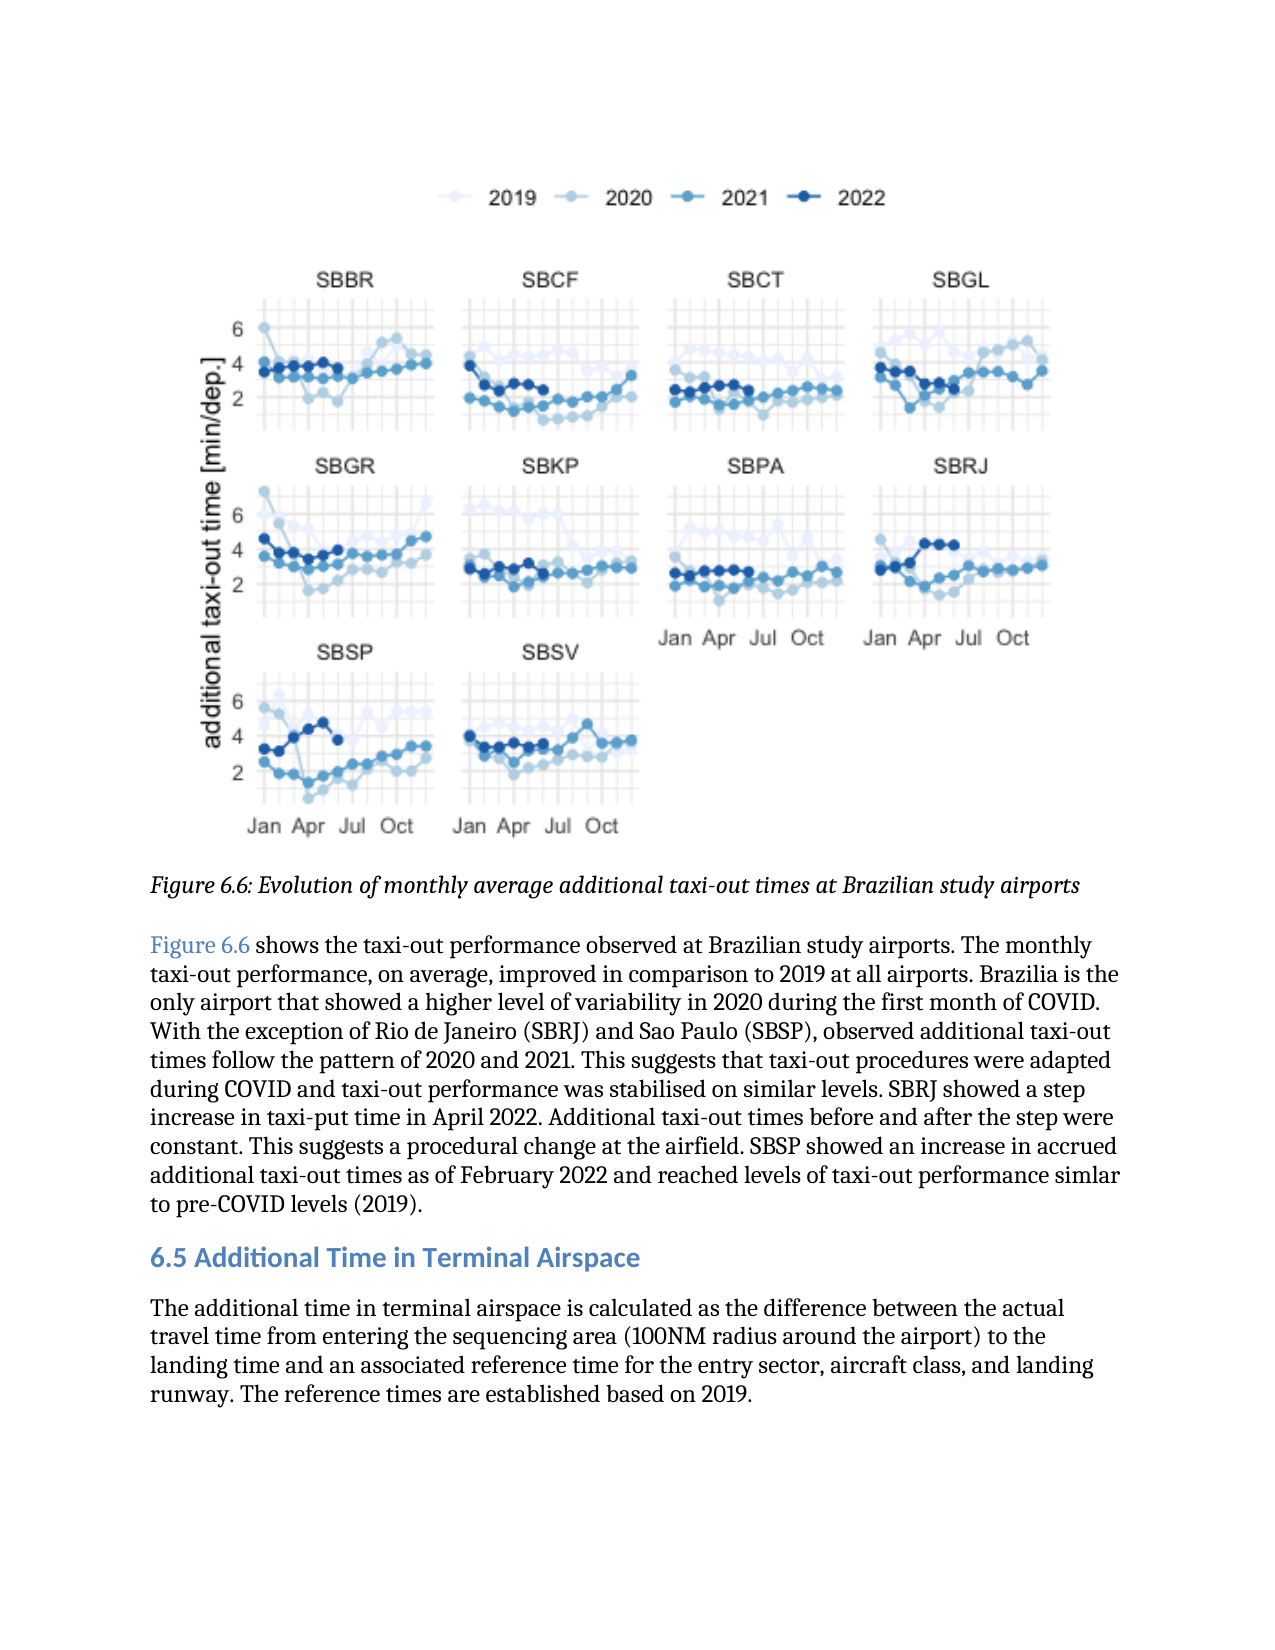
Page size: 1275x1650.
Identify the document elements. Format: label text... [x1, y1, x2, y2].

picture [188, 150, 1064, 850]
text The additional time in terminal airspace is calculated as the difference between the actual travel time from entering the sequencing area (100NM radius around the airport) to the landing time and an associated reference time for the entry sector, aircraft class, and landing runway. The reference times are established based on 2019. [150, 1293, 1125, 1408]
subtitle 6.5 Additional Time in Terminal Airspace [150, 1239, 1125, 1275]
table_header Figure 6.6: Evolution of monthly average additional taxi-out times at Brazilian study airports [139, 150, 1114, 912]
text Figure 6.6 shows the taxi-out performance observed at Brazilian study airports. The monthly taxi-out performance, on average, improved in comparison to 2019 at all airports. Brazilia is the only airport that showed a higher level of variability in 2020 during the first month of COVID. With the exception of Rio de Janeiro (SBRJ) and Sao Paulo (SBSP), observed additional taxi-out times follow the pattern of 2020 and 2021. This suggests that taxi-out procedures were adapted during COVID and taxi-out performance was stabilised on similar levels. SBRJ showed a step increase in taxi-put time in April 2022. Additional taxi-out times before and after the step were constant. This suggests a procedural change at the airfield. SBSP showed an increase in accrued additional taxi-out times as of February 2022 and reached levels of taxi-out performance simlar to pre-COVID levels (2019). [150, 931, 1125, 1218]
